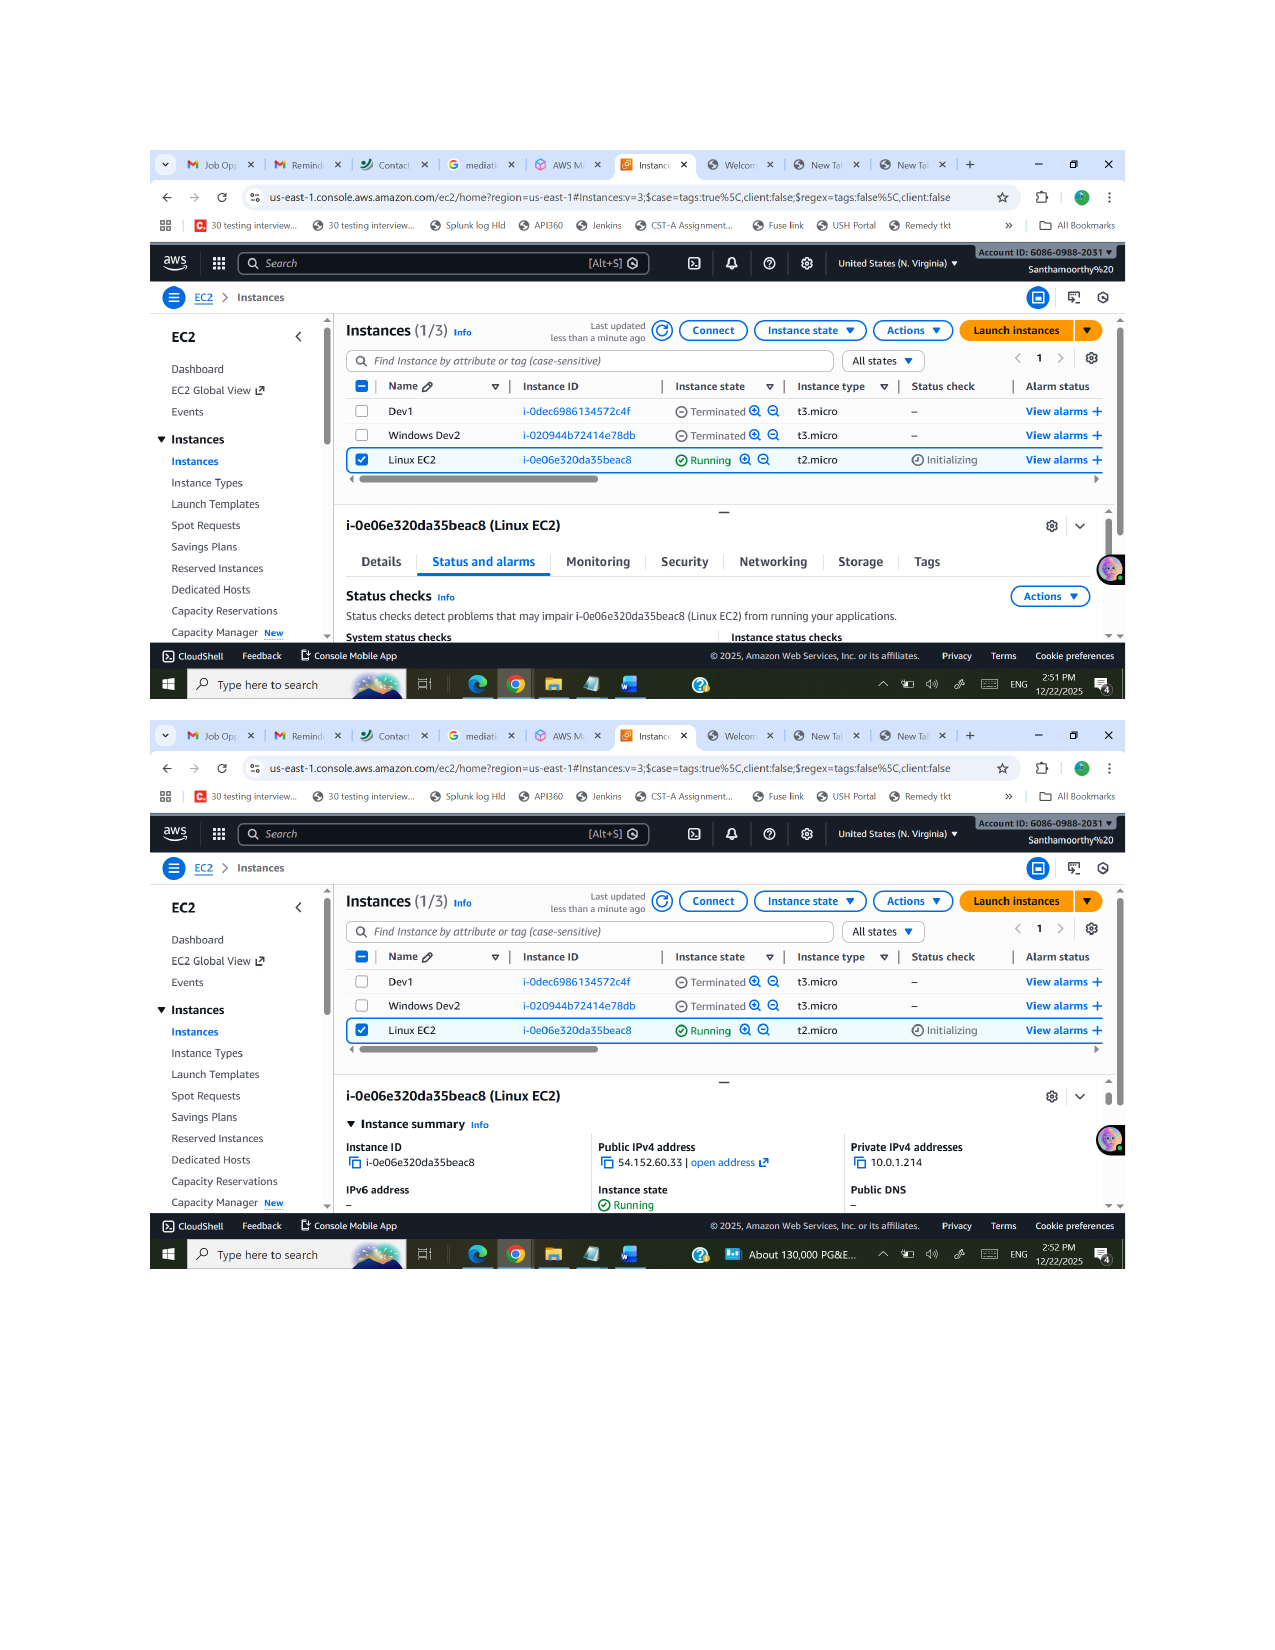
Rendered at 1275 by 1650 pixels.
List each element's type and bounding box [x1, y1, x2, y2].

picture [150, 150, 1125, 699]
picture [150, 720, 1125, 1269]
